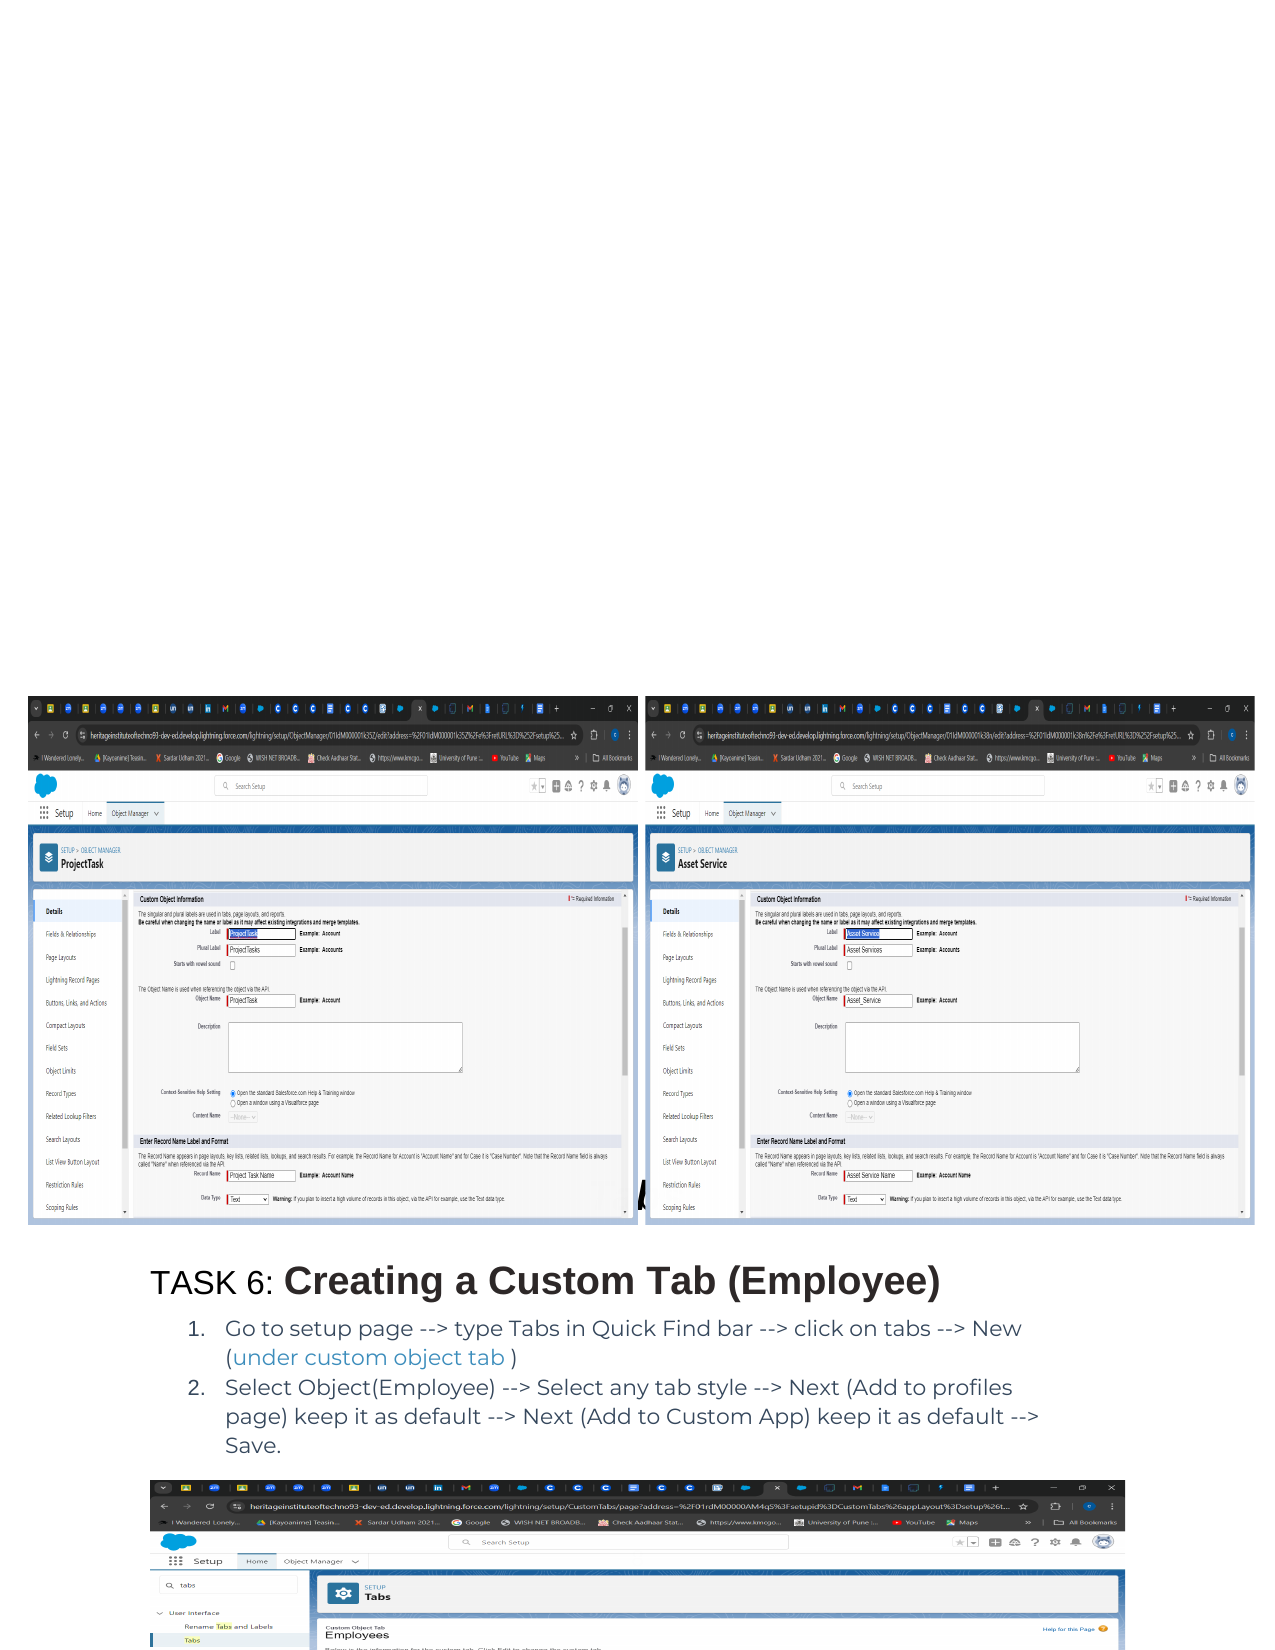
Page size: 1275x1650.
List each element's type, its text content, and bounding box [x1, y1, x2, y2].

picture [28, 696, 638, 1225]
subtitle TASK 6: Creating a Custom Tab (Employee) [150, 1257, 1125, 1303]
list Go to setup page --> type Tabs in Quick Find bar --> click on tabs --> New (under custom object tab ) [187, 1315, 1087, 1371]
picture [150, 1480, 1125, 1650]
list Select Object(Employee) --> Select any tab style --> Next (Add to profiles page) keep it as default --> Next (Add to Custom App) keep it as default --> Save. [187, 1374, 1042, 1459]
picture [645, 696, 1255, 1225]
